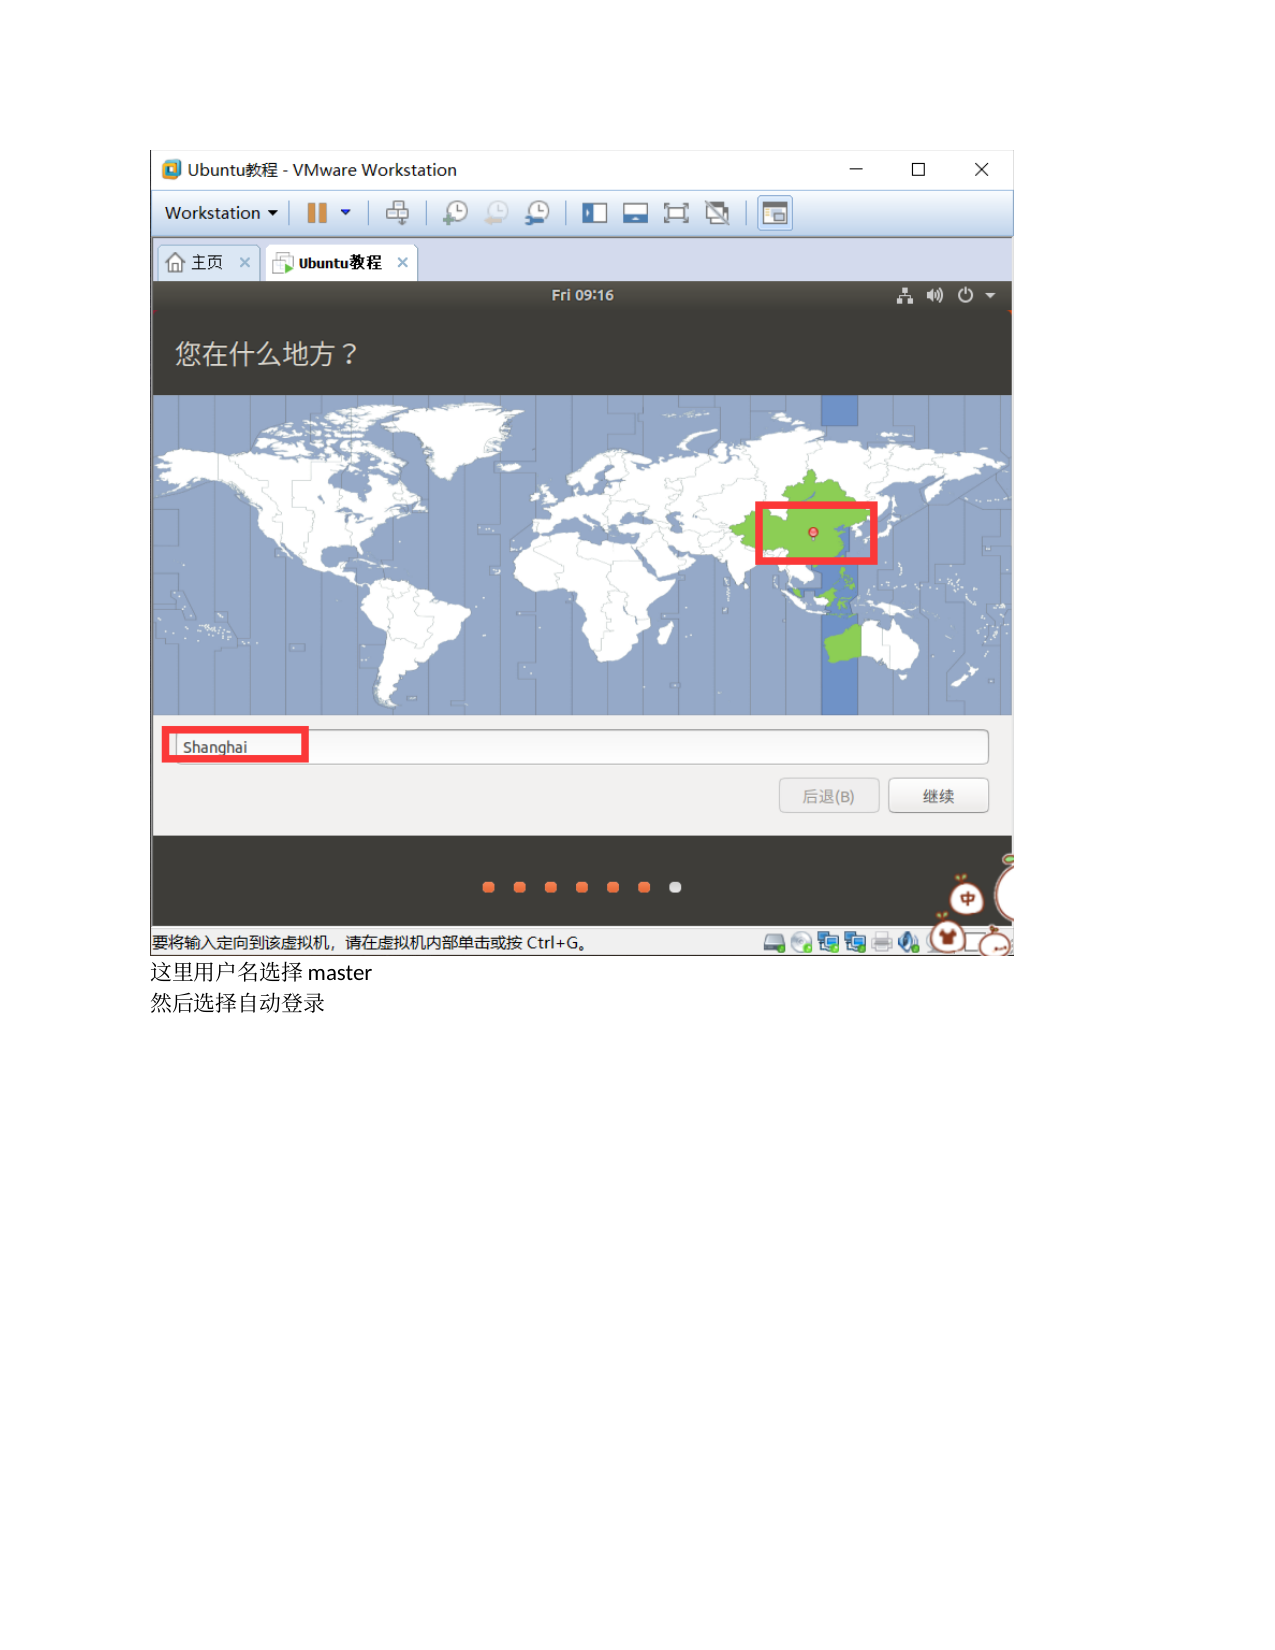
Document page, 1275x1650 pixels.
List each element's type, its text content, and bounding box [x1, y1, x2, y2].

picture [150, 150, 1014, 956]
text 这里用户名选择master [150, 955, 1125, 987]
text 然后选择自动登录 [150, 987, 1125, 1018]
